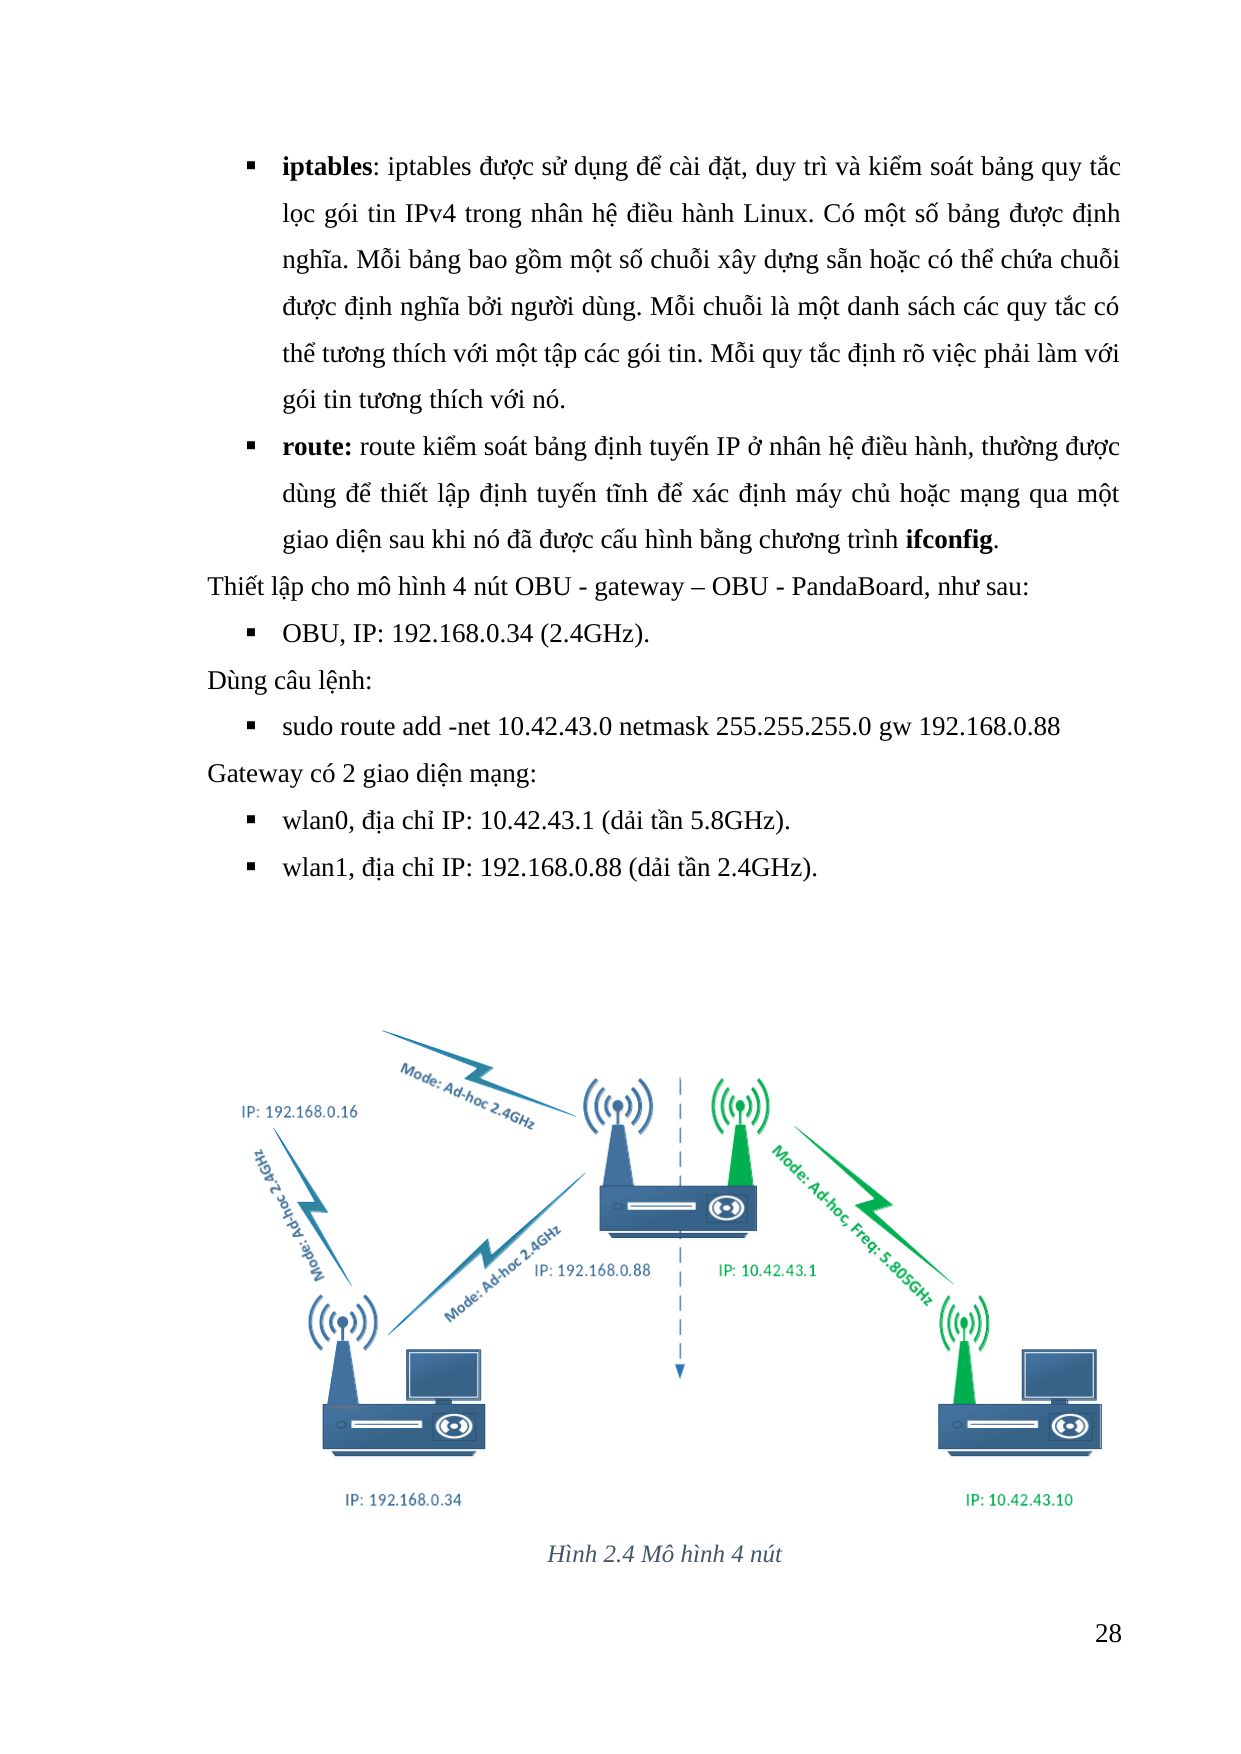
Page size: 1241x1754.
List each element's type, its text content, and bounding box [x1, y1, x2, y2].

list wlan0, địa chỉ IP: 10.42.43.1 (dải tần 5.8GHz). [244, 804, 1122, 835]
list iptables: iptables được sử dụng để cài đặt, duy trì và kiểm soát bảng quy tắc lọc gói tin IPv4 trong nhân hệ điều hành Linux. Có một số bảng được định nghĩa. Mỗi bảng bao gồm một số chuỗi xây dựng sẵn hoặc có thể chứa chuỗi được định nghĩa bởi người dùng. Mỗi chuỗi là một danh sách các quy tắc có thể tương thích với một tập các gói tin. Mỗi quy tắc định rõ việc phải làm với gói tin tương thích với nó. [244, 150, 1122, 414]
text Dùng câu lệnh: [207, 664, 1122, 695]
list route: route kiểm soát bảng định tuyến IP ở nhân hệ điều hành, thường được dùng để thiết lập định tuyến tĩnh để xác định máy chủ hoặc mạng qua một giao diện sau khi nó đã được cấu hình bằng chương trình ifconfig. [244, 430, 1122, 555]
list OBU, IP: 192.168.0.34 (2.4GHz). [244, 617, 1122, 648]
list wlan1, địa chỉ IP: 192.168.0.88 (dải tần 2.4GHz). [244, 851, 1122, 882]
text Gateway có 2 giao diện mạng: [207, 757, 1122, 788]
text Thiết lập cho mô hình 4 nút OBU - gateway – OBU - PandaBoard, như sau: [207, 570, 1122, 601]
text Hình 2.4 Mô hình 4 nút [207, 1539, 1122, 1568]
list sudo route add -net 10.42.43.0 netmask 255.255.255.0 gw 192.168.0.88 [244, 710, 1122, 742]
